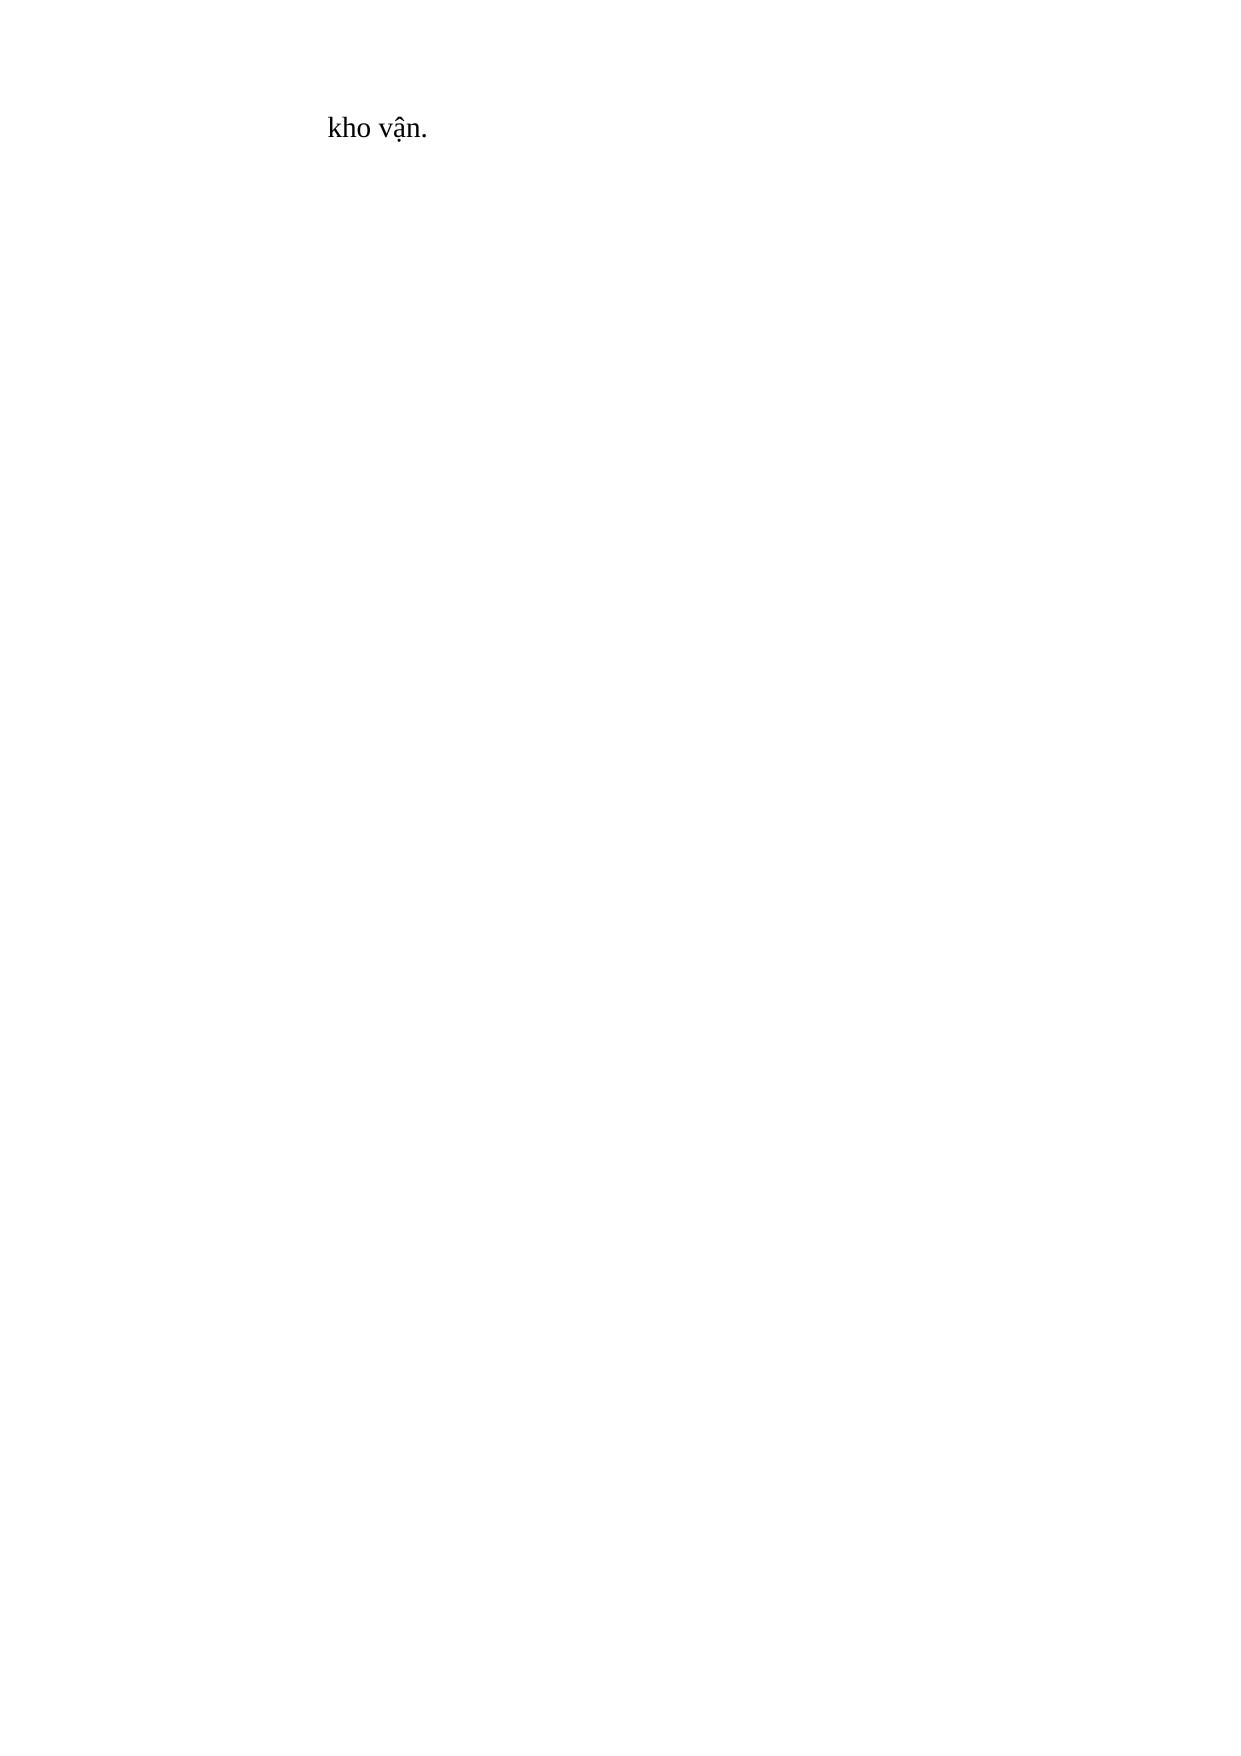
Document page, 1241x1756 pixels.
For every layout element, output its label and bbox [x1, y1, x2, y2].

list [290, 110, 1123, 144]
